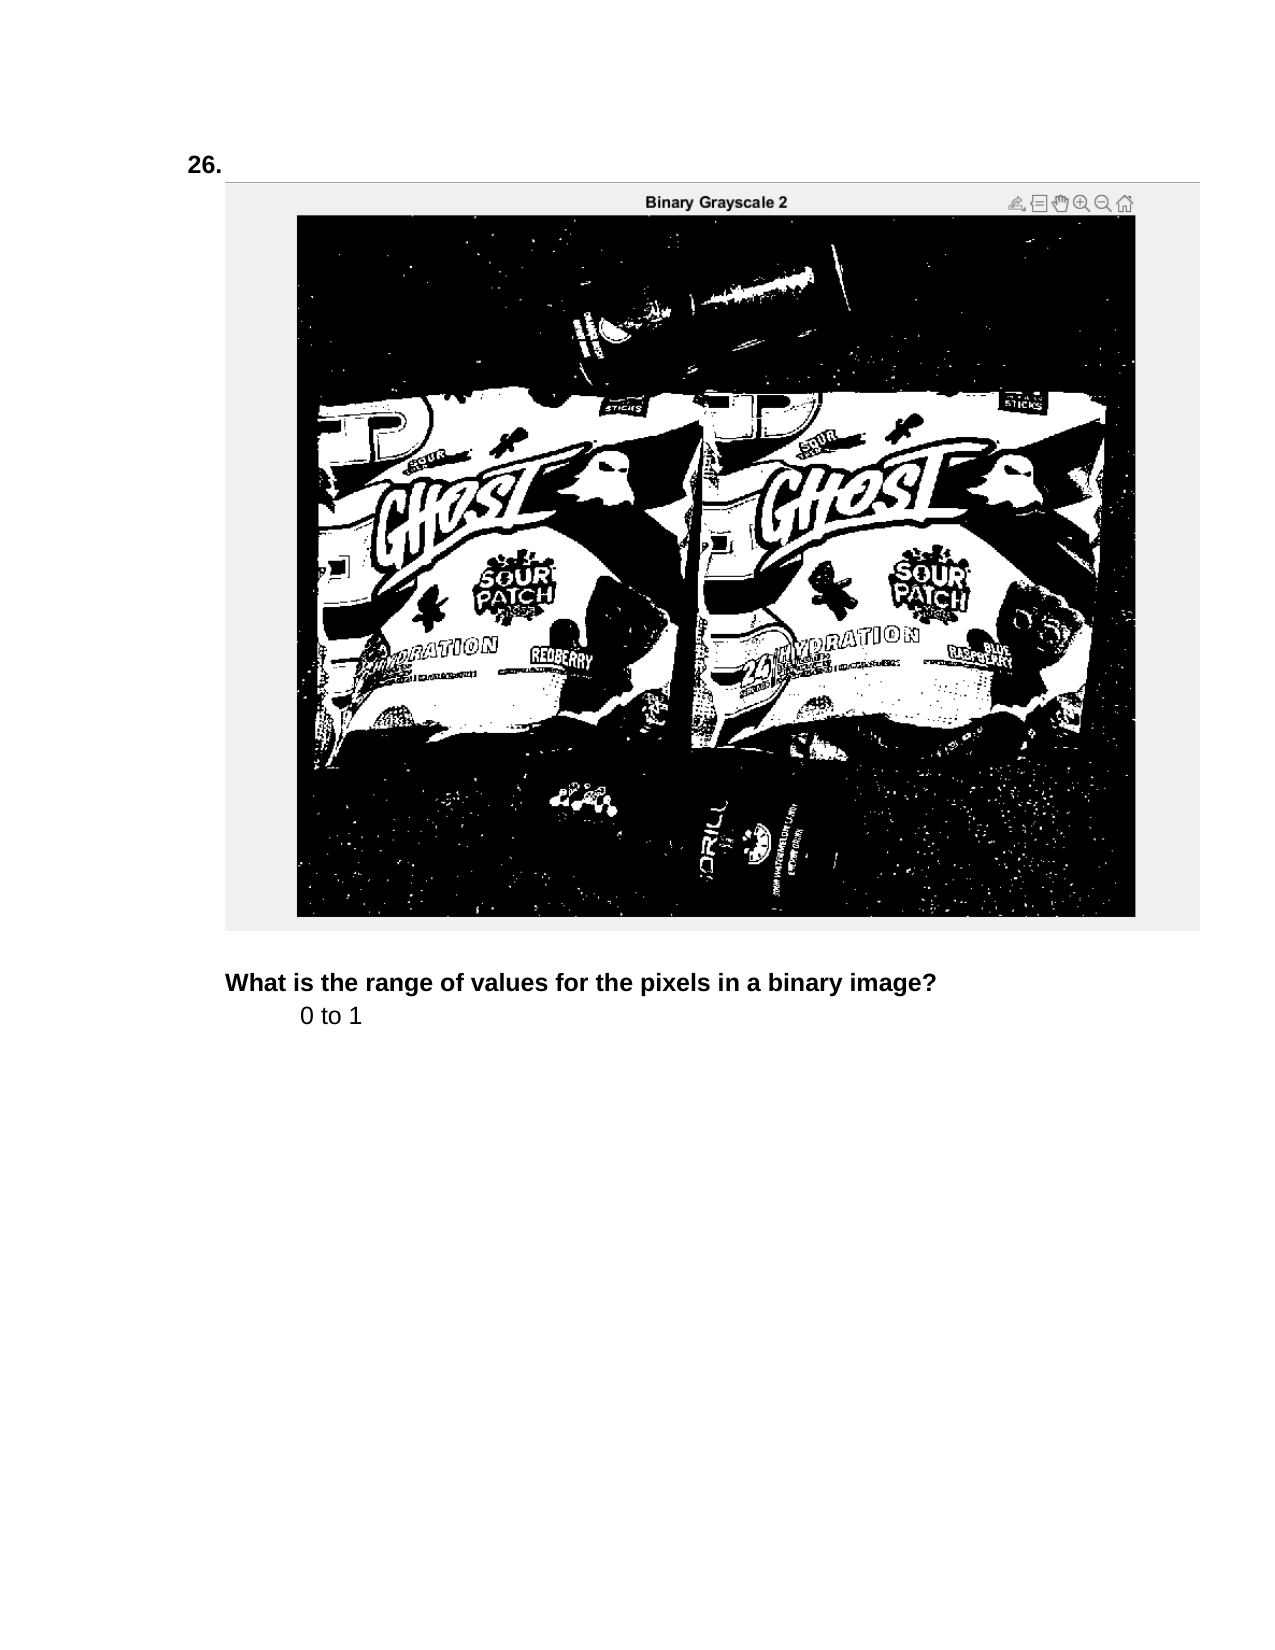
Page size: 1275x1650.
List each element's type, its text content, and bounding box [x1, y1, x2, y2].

picture [225, 182, 1200, 931]
